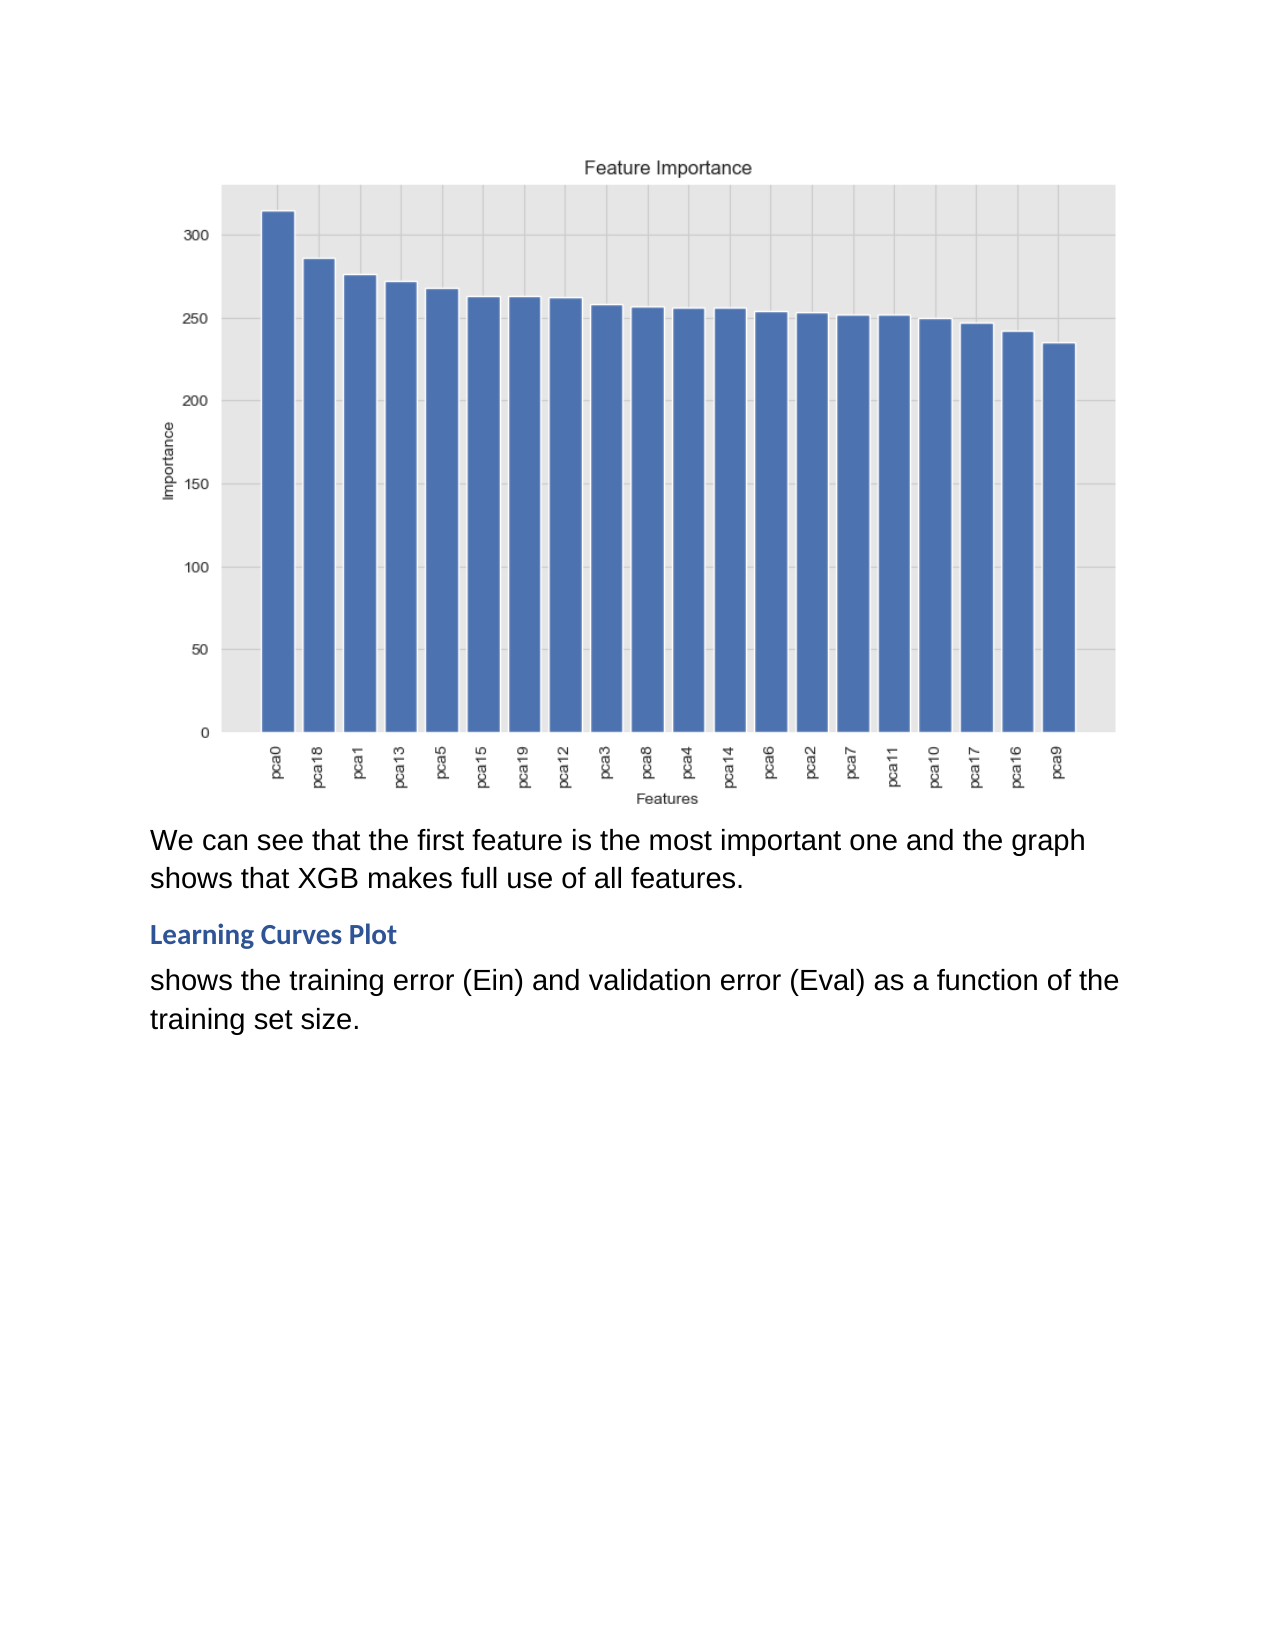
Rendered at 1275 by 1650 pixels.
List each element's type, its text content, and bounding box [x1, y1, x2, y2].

picture [150, 150, 1125, 819]
subtitle Learning Curves Plot [150, 916, 1125, 952]
text We can see that the first feature is the most important one and the graph shows that XGB makes full use of all features. [150, 823, 1125, 895]
text shows the training error (Ein) and validation error (Eval) as a function of the training set size. [150, 963, 1125, 1035]
